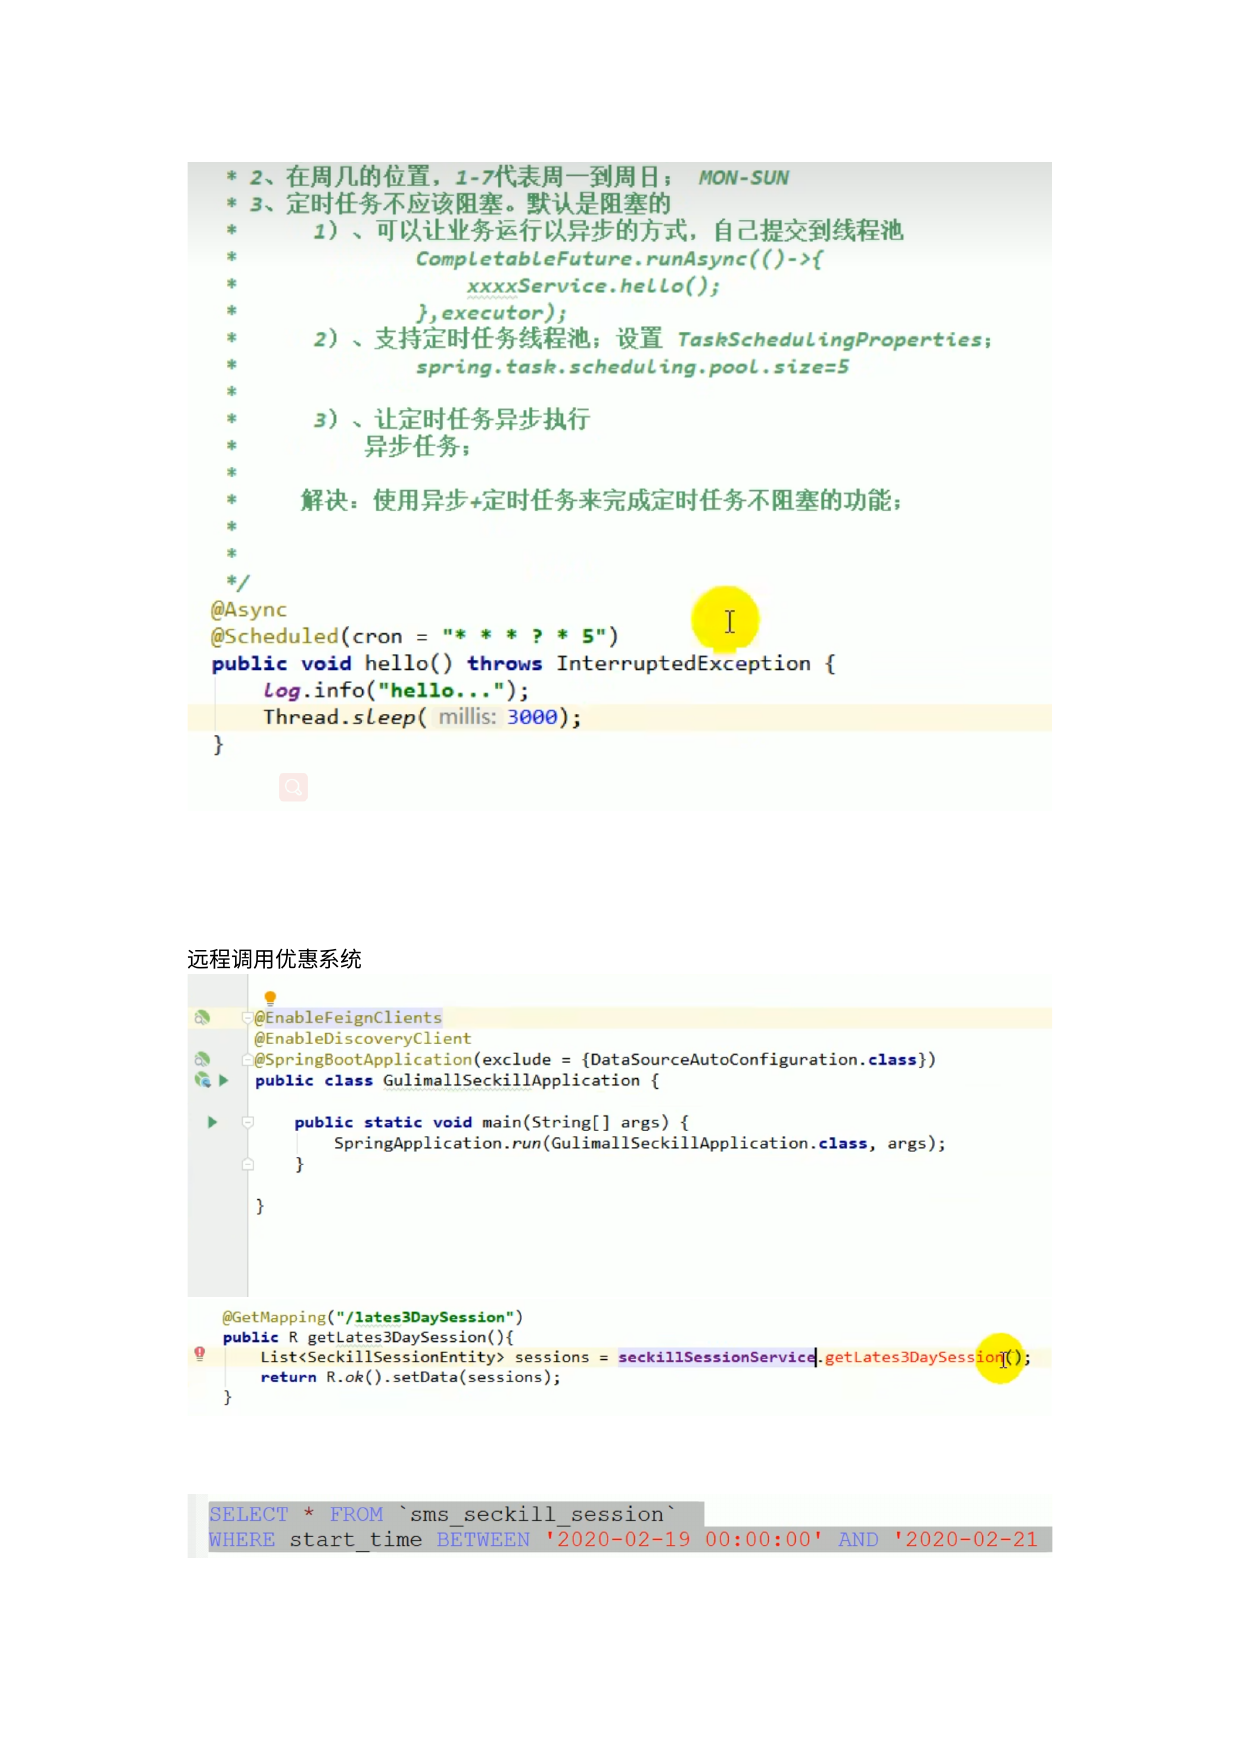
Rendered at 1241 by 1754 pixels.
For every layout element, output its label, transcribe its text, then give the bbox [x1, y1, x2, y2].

picture [187, 974, 1053, 1297]
picture [187, 1299, 1052, 1416]
picture [187, 162, 1052, 811]
picture [187, 1494, 1053, 1558]
text 远程调用优惠系统 [187, 942, 1053, 974]
